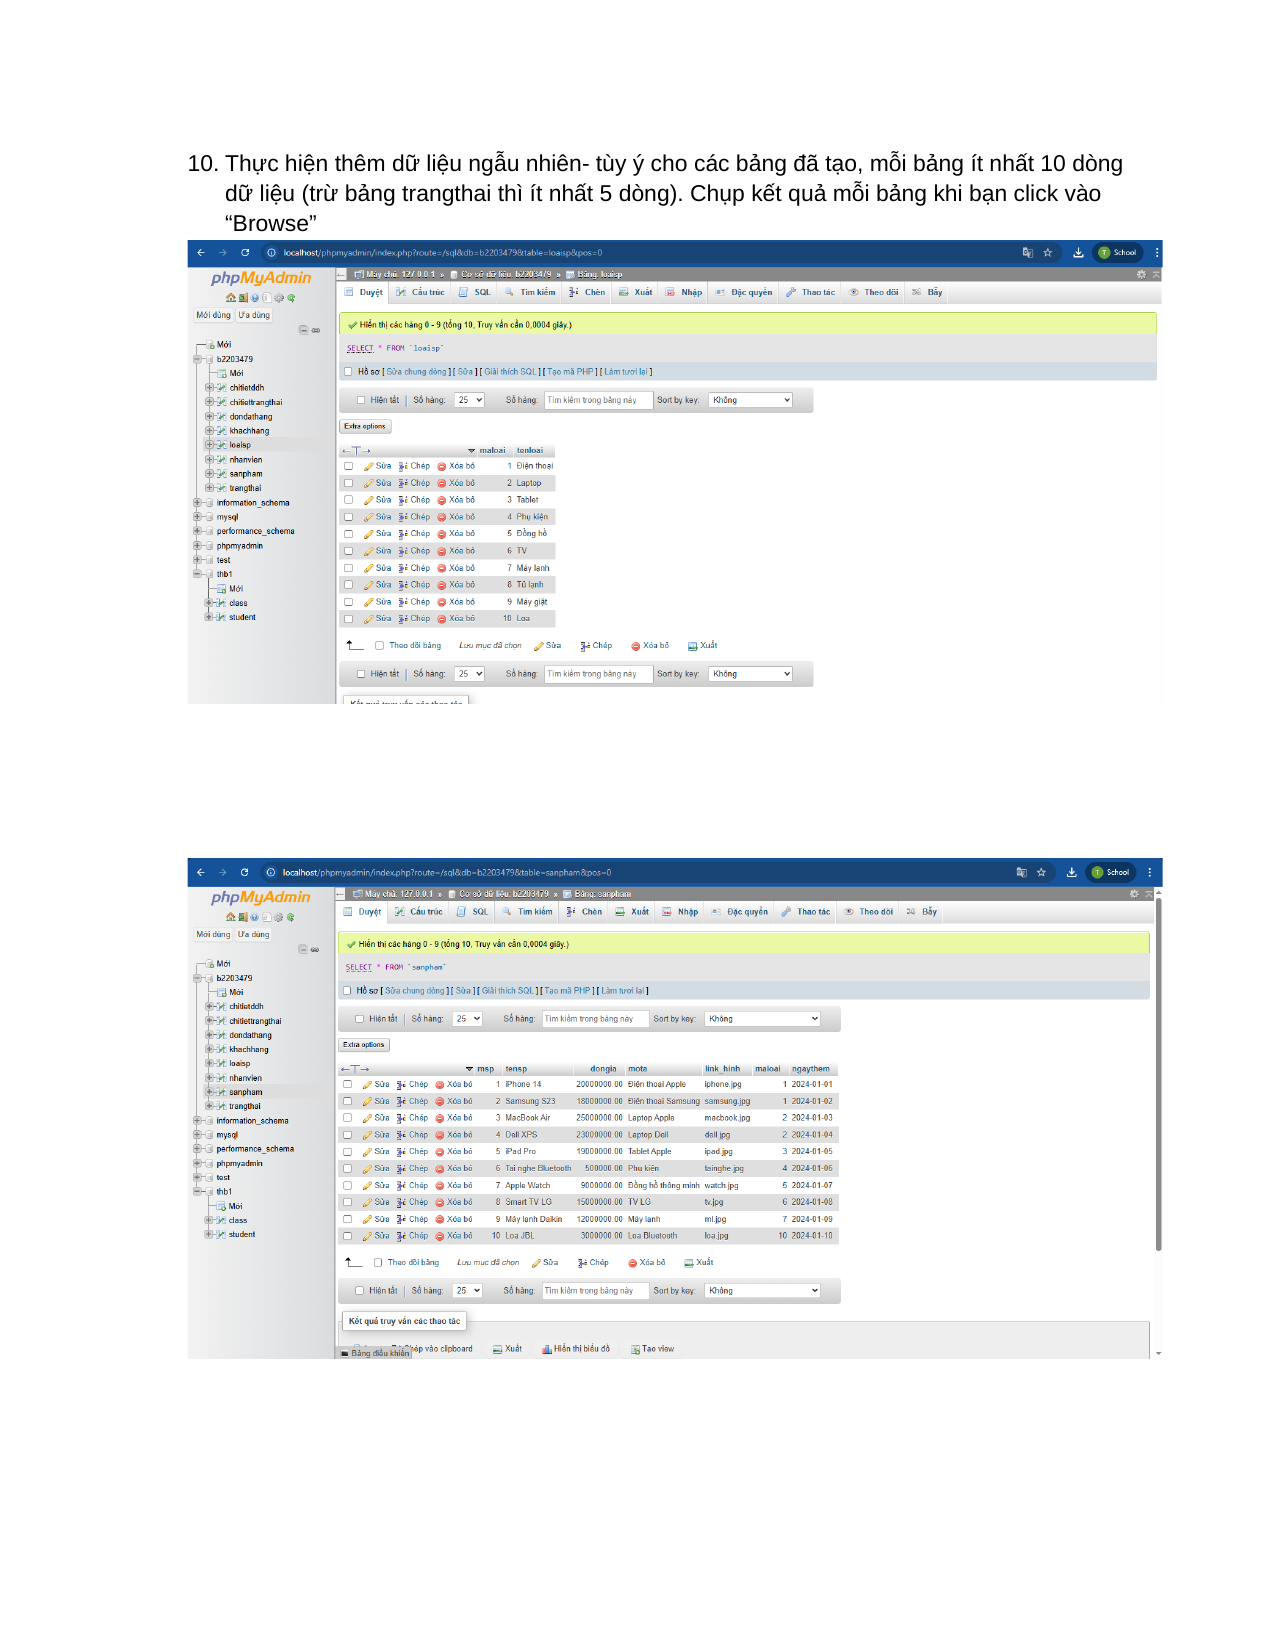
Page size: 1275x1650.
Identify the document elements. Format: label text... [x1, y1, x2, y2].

list Thực hiện thêm dữ liệu ngẫu nhiên- tùy ý cho các bảng đã tạo, mỗi bảng ít nhất 10 dòng dữ liệu (trừ bảng trangthai thì ít nhất 5 dòng). Chụp kết quả mỗi bảng khi bạn click vào “Browse” [187, 150, 1125, 237]
picture [187, 858, 1163, 1359]
picture [187, 240, 1163, 704]
